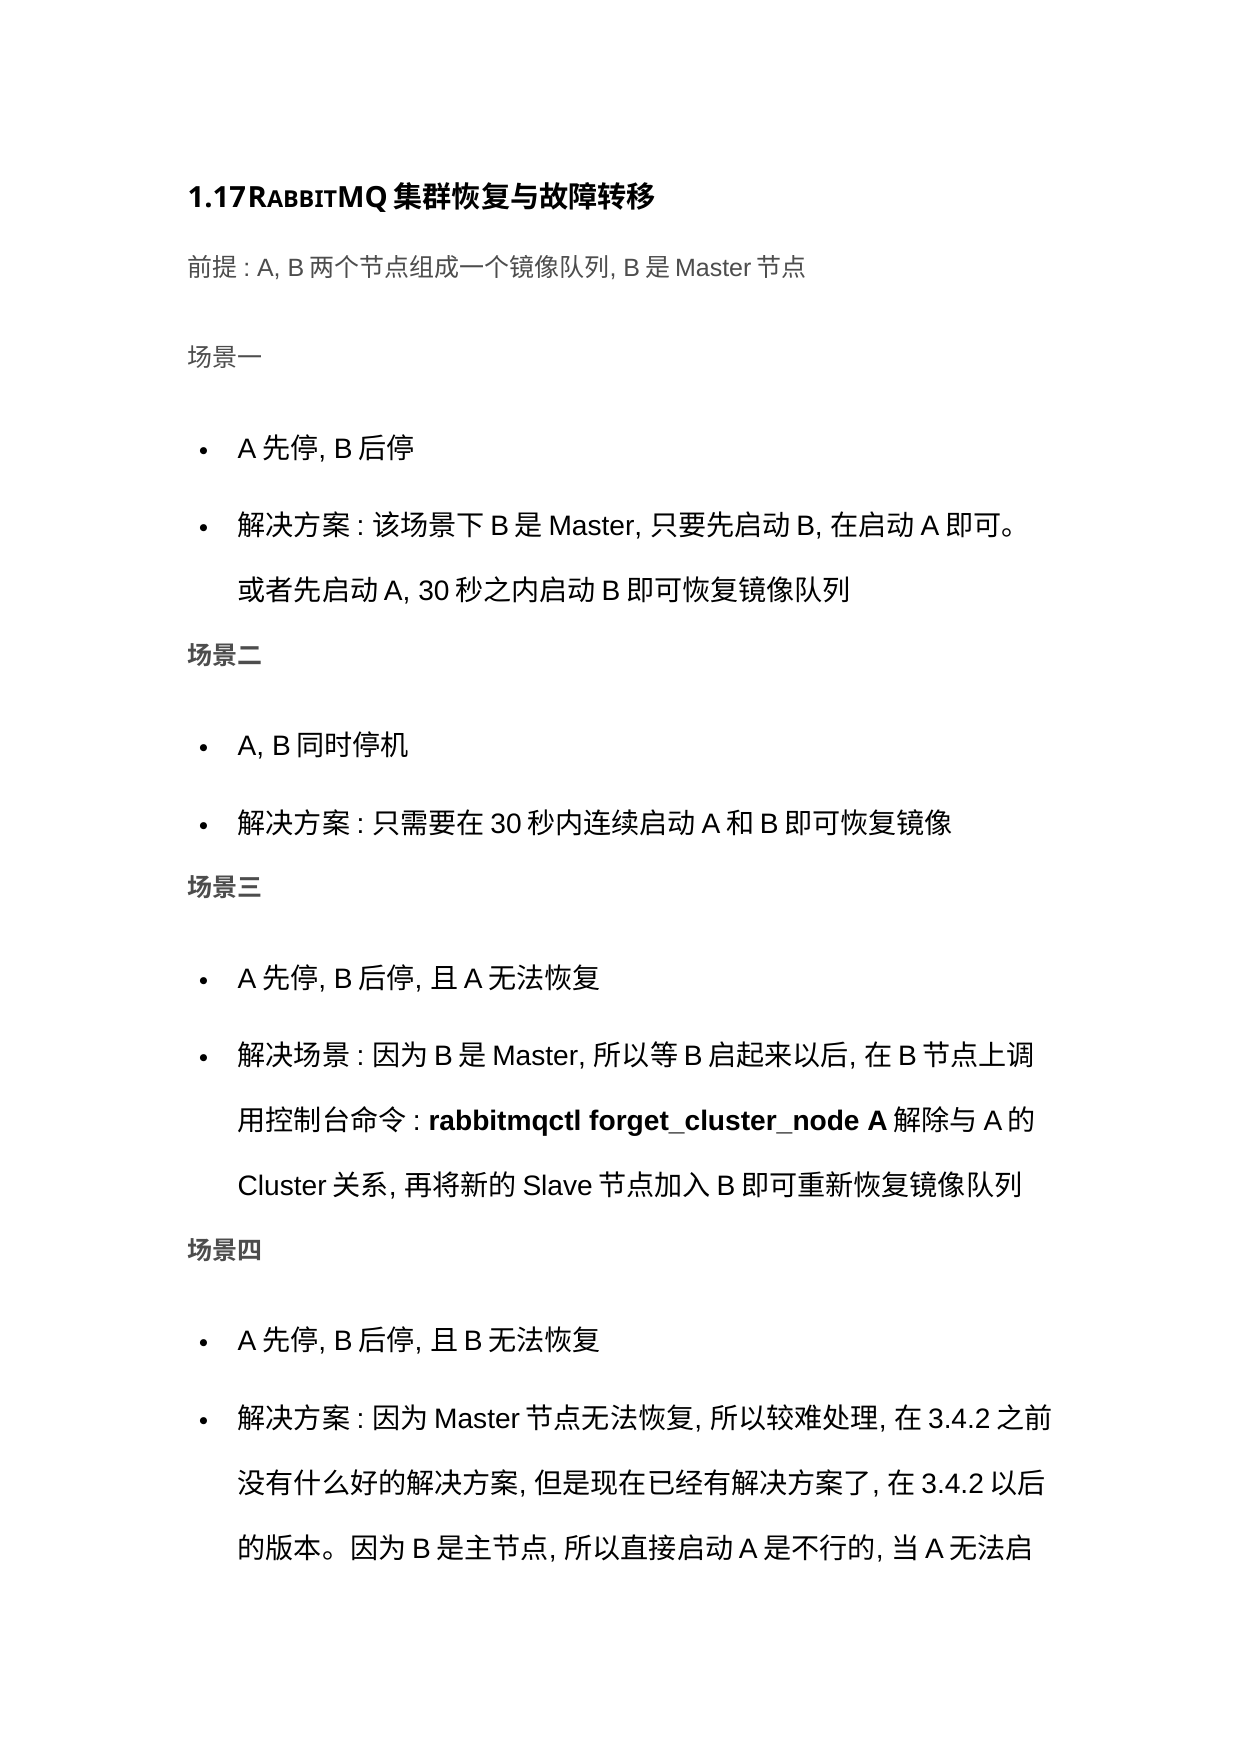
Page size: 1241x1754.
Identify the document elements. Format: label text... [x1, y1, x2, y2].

text 场景一 [187, 323, 1053, 388]
list A先停, B后停 [200, 413, 1053, 478]
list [200, 1383, 1053, 1578]
text 前提 : A, B两个节点组成一个镜像队列, B是Master节点 [187, 233, 1053, 298]
text 场景四 [187, 1216, 1053, 1281]
list 解决场景 : 因为B是Master, 所以等B启起来以后, 在B节点上调用控制台命令 : rabbitmqctl forget_cluster_node A解除与A的Cluster关系, 再将新的Slave节点加入B即可重新恢复镜像队列 [200, 1021, 1053, 1216]
text 场景二 [187, 621, 1053, 686]
list 解决方案 : 该场景下B是Master, 只要先启动B, 在启动A即可。或者先启动A, 30秒之内启动B即可恢复镜像队列 [200, 491, 1053, 621]
list 解决方案 : 只需要在30秒内连续启动A和B即可恢复镜像 [200, 788, 1053, 853]
list A先停, B后停, 且B无法恢复 [200, 1306, 1053, 1371]
list A先停, B后停, 且A无法恢复 [200, 943, 1053, 1008]
list A, B同时停机 [200, 711, 1053, 776]
subtitle RabbitMQ集群恢复与故障转移 [187, 162, 1053, 227]
text 场景三 [187, 853, 1053, 918]
